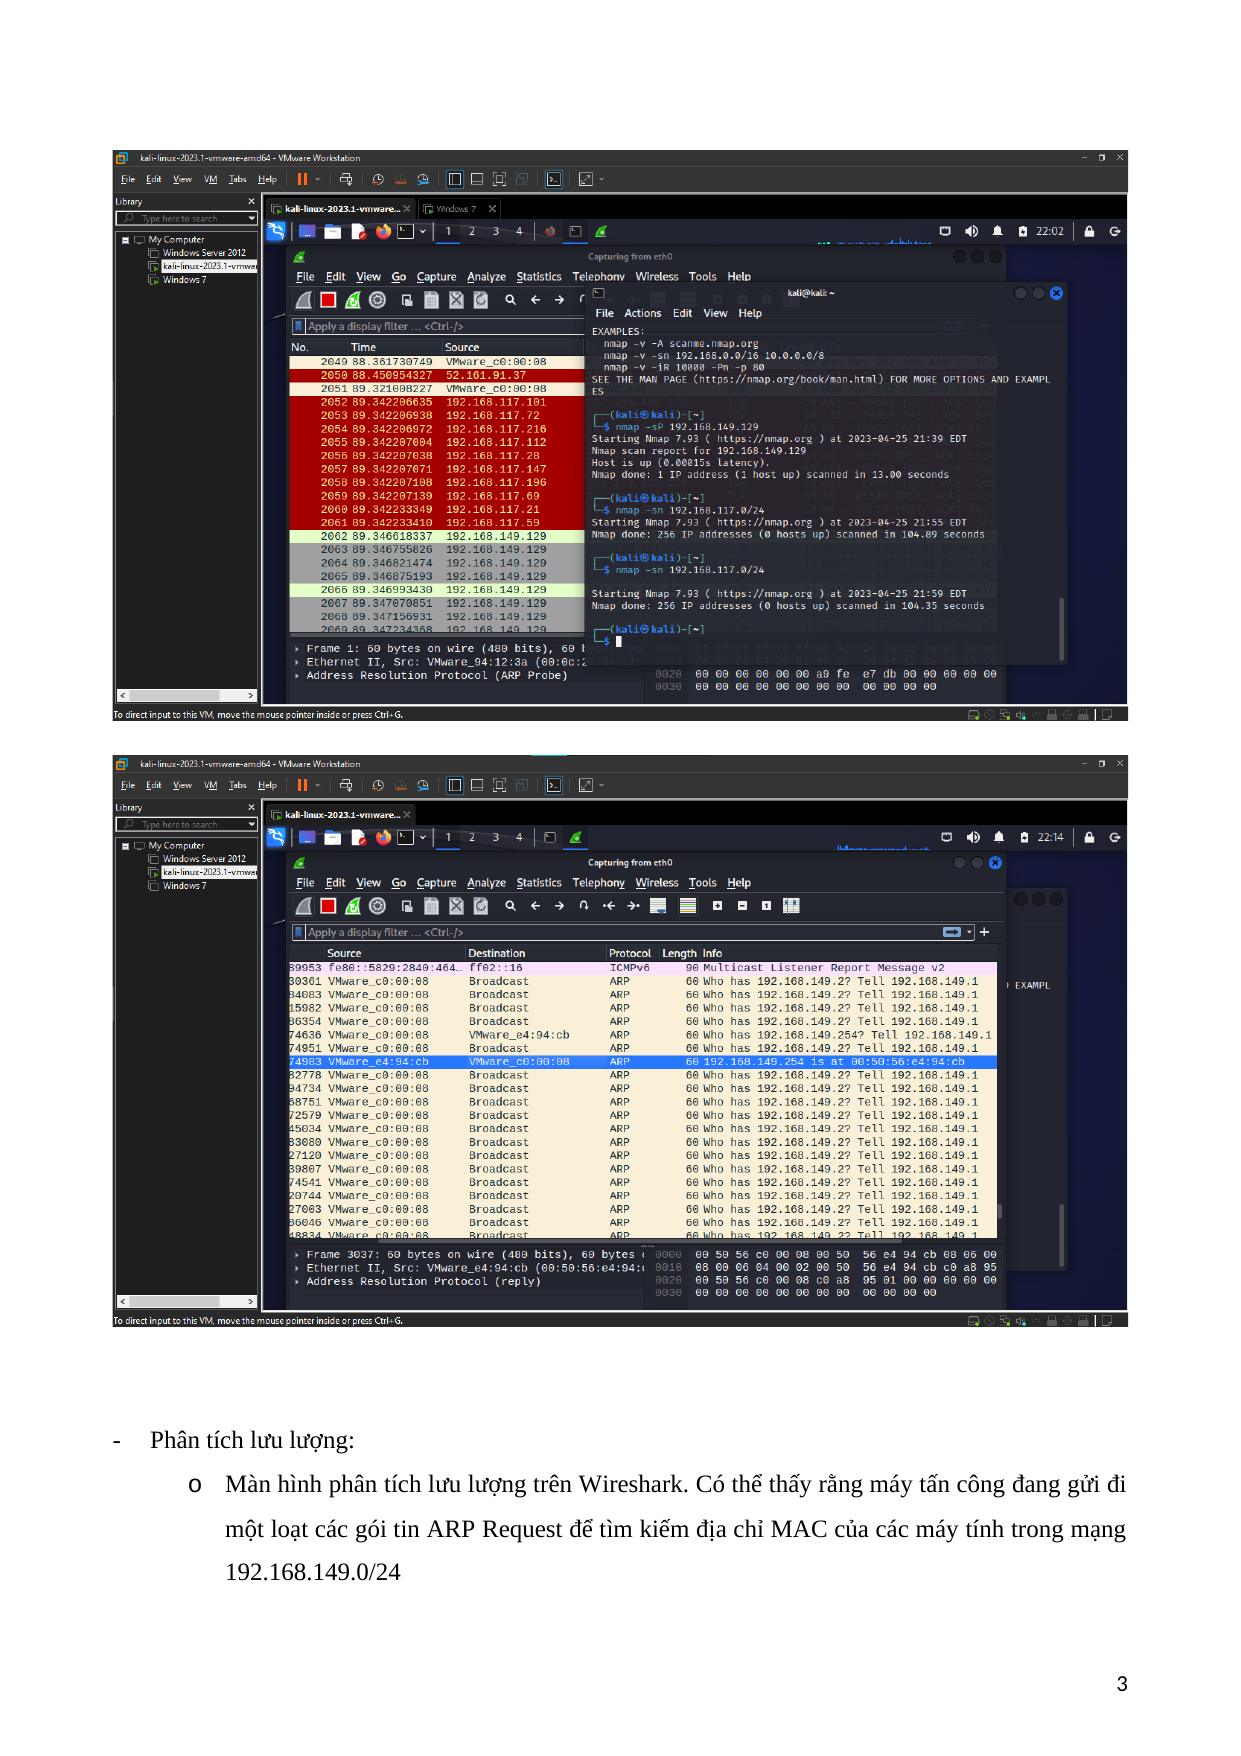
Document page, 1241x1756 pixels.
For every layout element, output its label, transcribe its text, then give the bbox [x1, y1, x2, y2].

list Màn hình phân tích lưu lượng trên Wireshark. Có thể thấy rằng máy tấn công đang gửi đi một loạt các gói tin ARP Request để tìm kiếm địa chỉ MAC của các máy tính trong mạng 192.168.149.0/24 [187, 1469, 1128, 1586]
picture [112, 755, 1129, 1327]
list Phân tích lưu lượng: [112, 1426, 1128, 1454]
picture [112, 150, 1129, 721]
